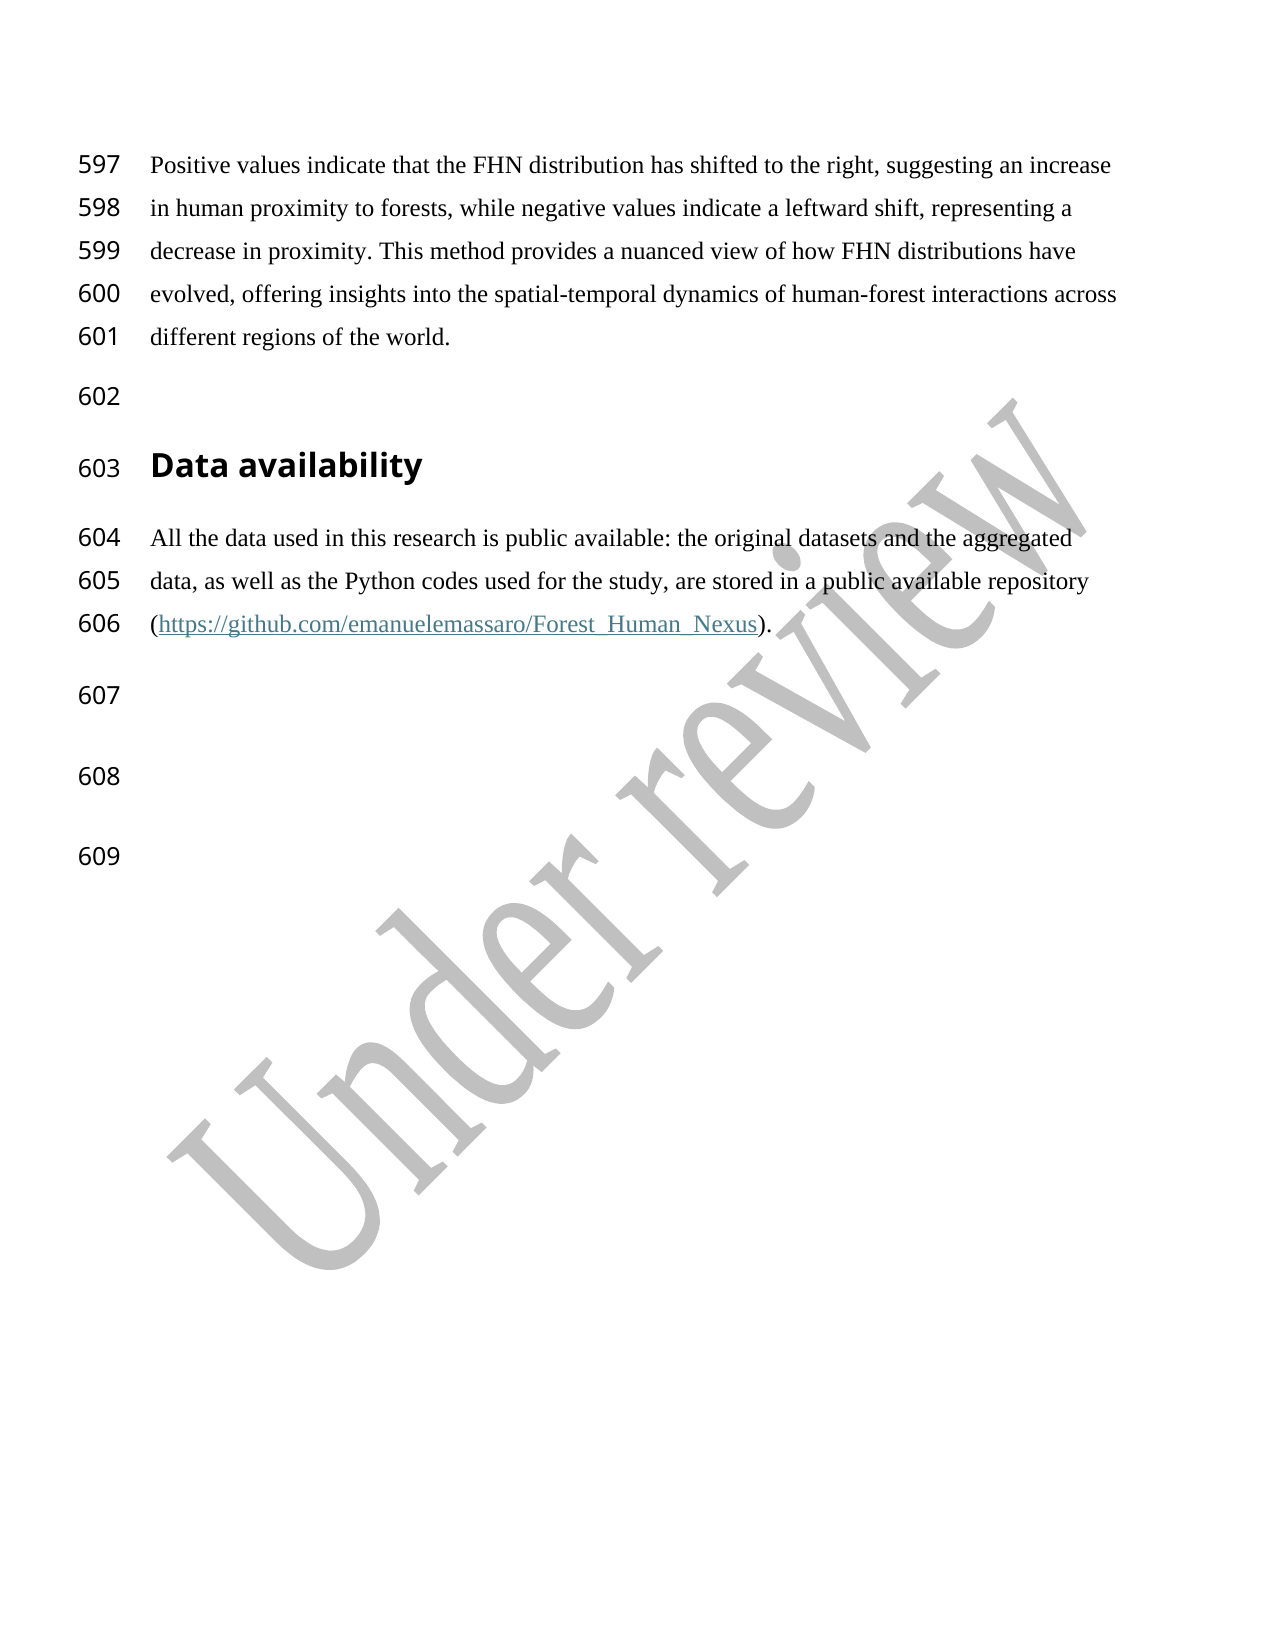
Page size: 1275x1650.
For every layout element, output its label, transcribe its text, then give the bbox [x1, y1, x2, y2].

text Data availability [150, 442, 1125, 487]
text All the data used in this research is public available: the original datasets and the aggregated data, as well as the Python codes used for the study, are stored in a public available repository (https://github.com/emanuelemassaro/Forest_Human_Nexus). [150, 523, 1125, 638]
text Positive values indicate that the FHN distribution has shifted to the right, suggesting an increase in human proximity to forests, while negative values indicate a leftward shift, representing a decrease in proximity. This method provides a nuanced view of how FHN distributions have evolved, offering insights into the spatial-temporal dynamics of human-forest interactions across different regions of the world. [150, 150, 1125, 351]
